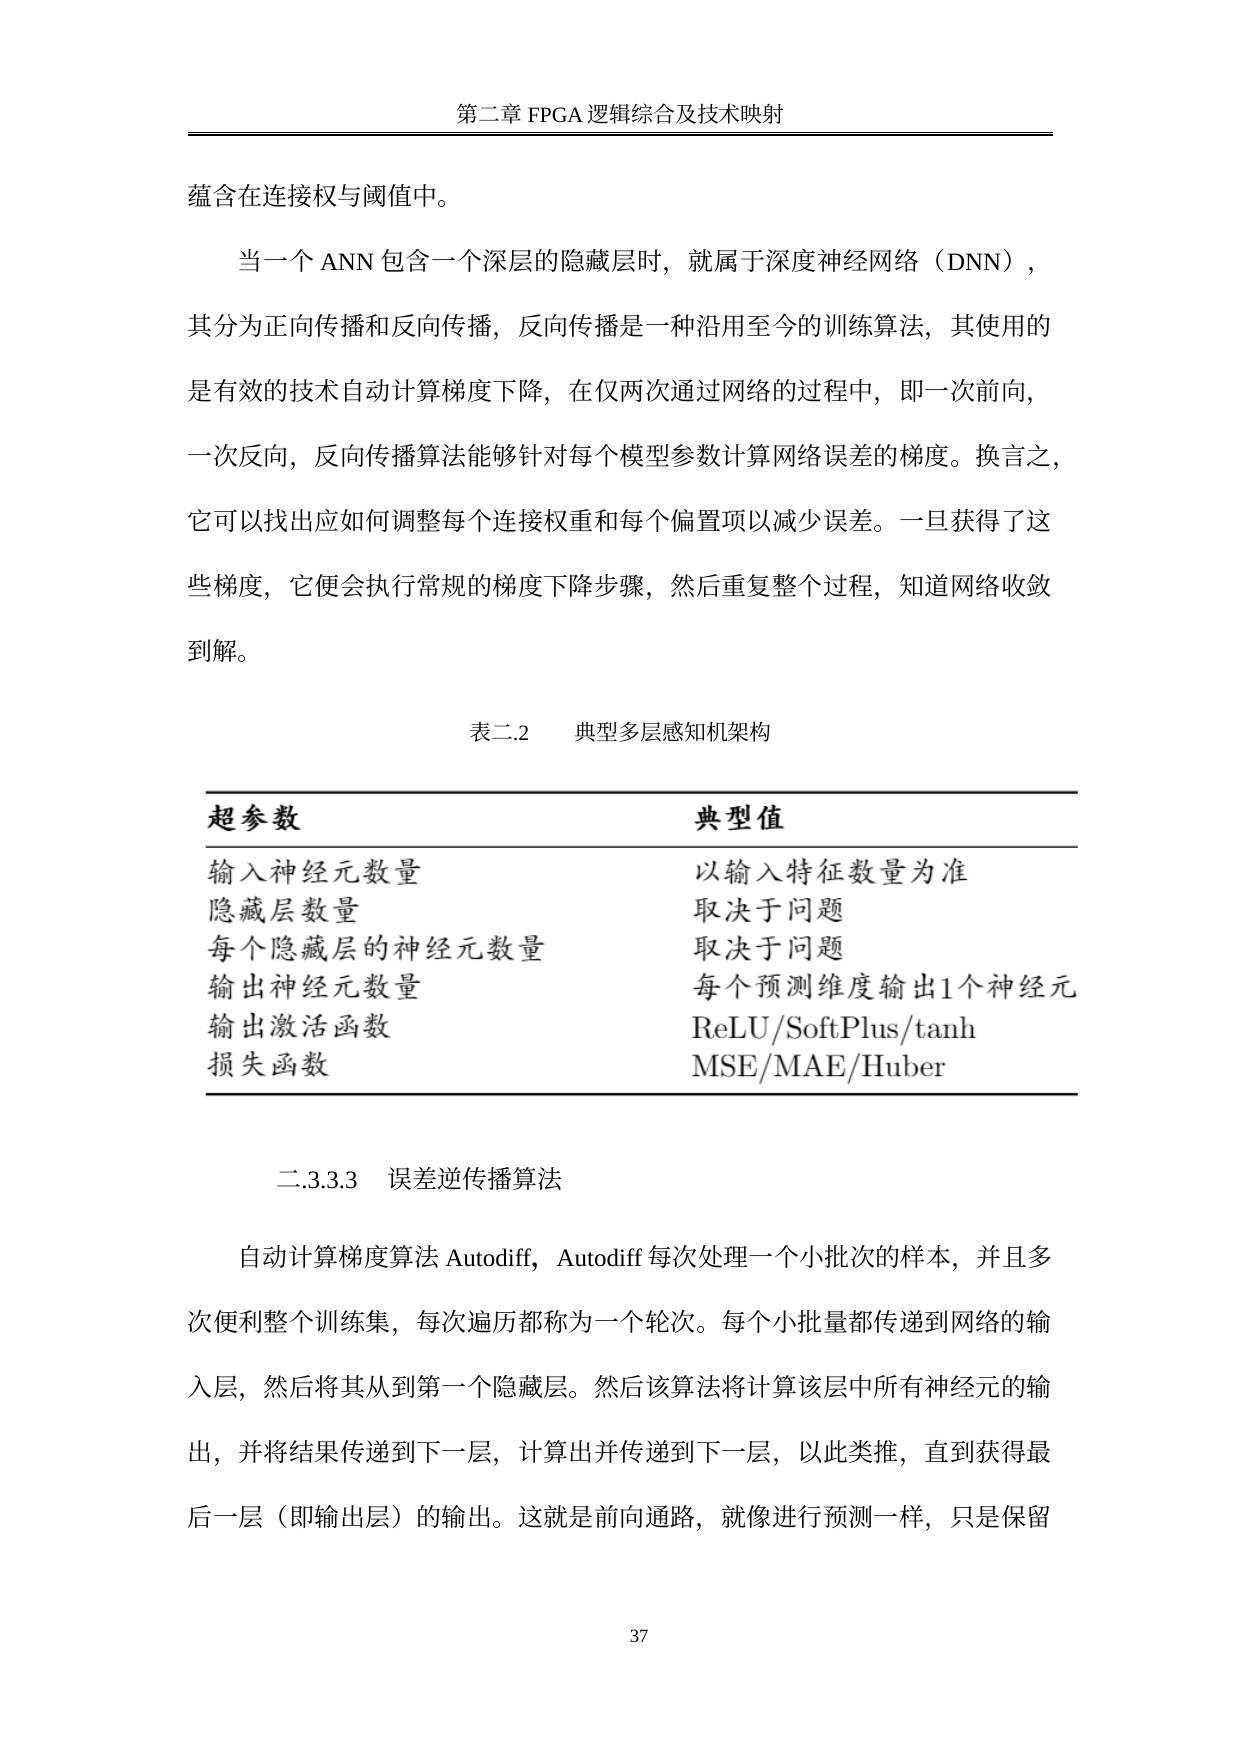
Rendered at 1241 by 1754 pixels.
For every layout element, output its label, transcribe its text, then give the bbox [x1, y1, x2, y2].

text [187, 1223, 1053, 1548]
subtitle 误差逆传播算法 [276, 1145, 1053, 1210]
text 典型多层感知机架构 [187, 714, 1053, 747]
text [187, 162, 1053, 227]
picture [187, 775, 1103, 1111]
text 当一个ANN包含一个深层的隐藏层时，就属于深度神经网络（DNN），其分为正向传播和反向传播，反向传播是一种沿用至今的训练算法，其使用的是有效的技术自动计算梯度下降，在仅两次通过网络的过程中，即一次前向，一次反向，反向传播算法能够针对每个模型参数计算网络误差的梯度。换言之，它可以找出应如何调整每个连接权重和每个偏置项以减少误差。一旦获得了这些梯度，它便会执行常规的梯度下降步骤，然后重复整个过程，知道网络收敛到解。 [187, 227, 1053, 682]
